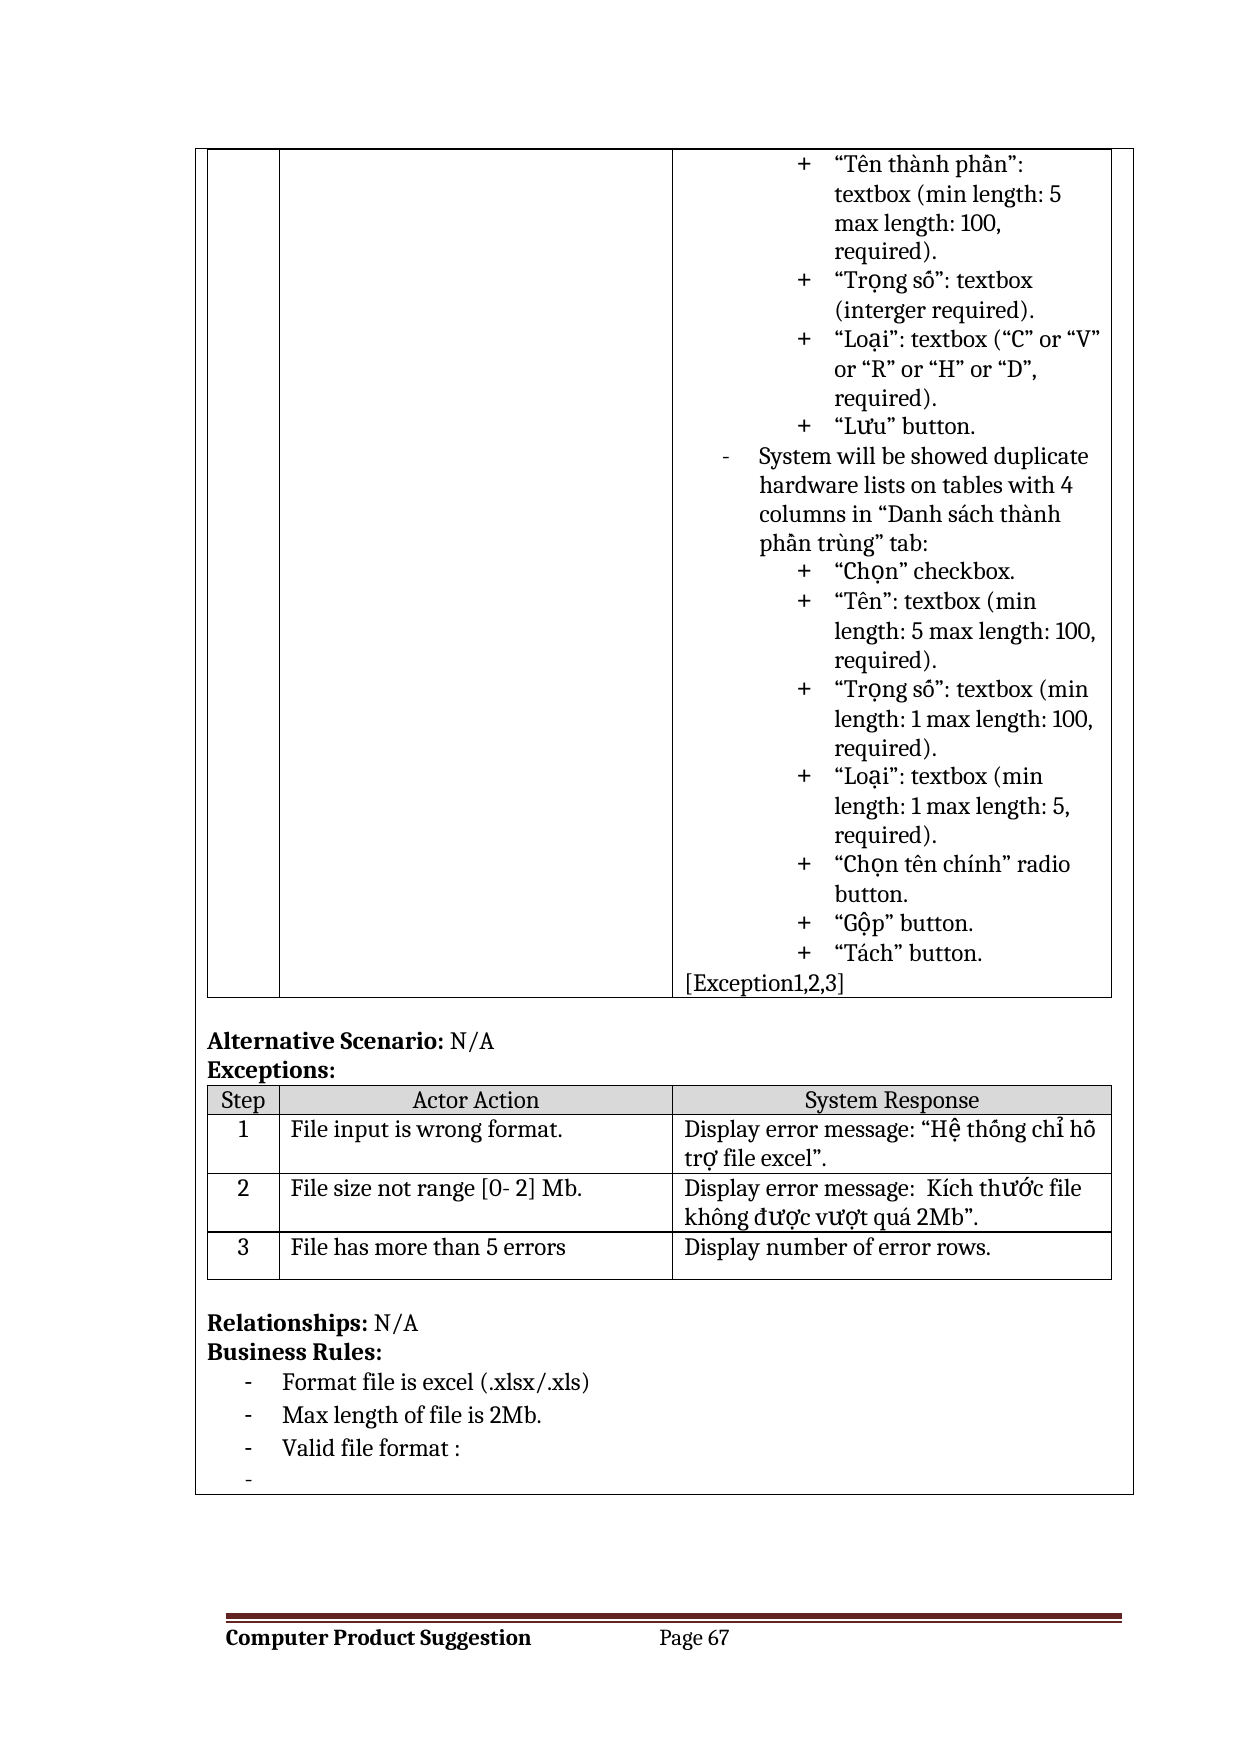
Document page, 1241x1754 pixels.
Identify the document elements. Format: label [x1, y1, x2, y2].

table_cell [196, 149, 1133, 1494]
